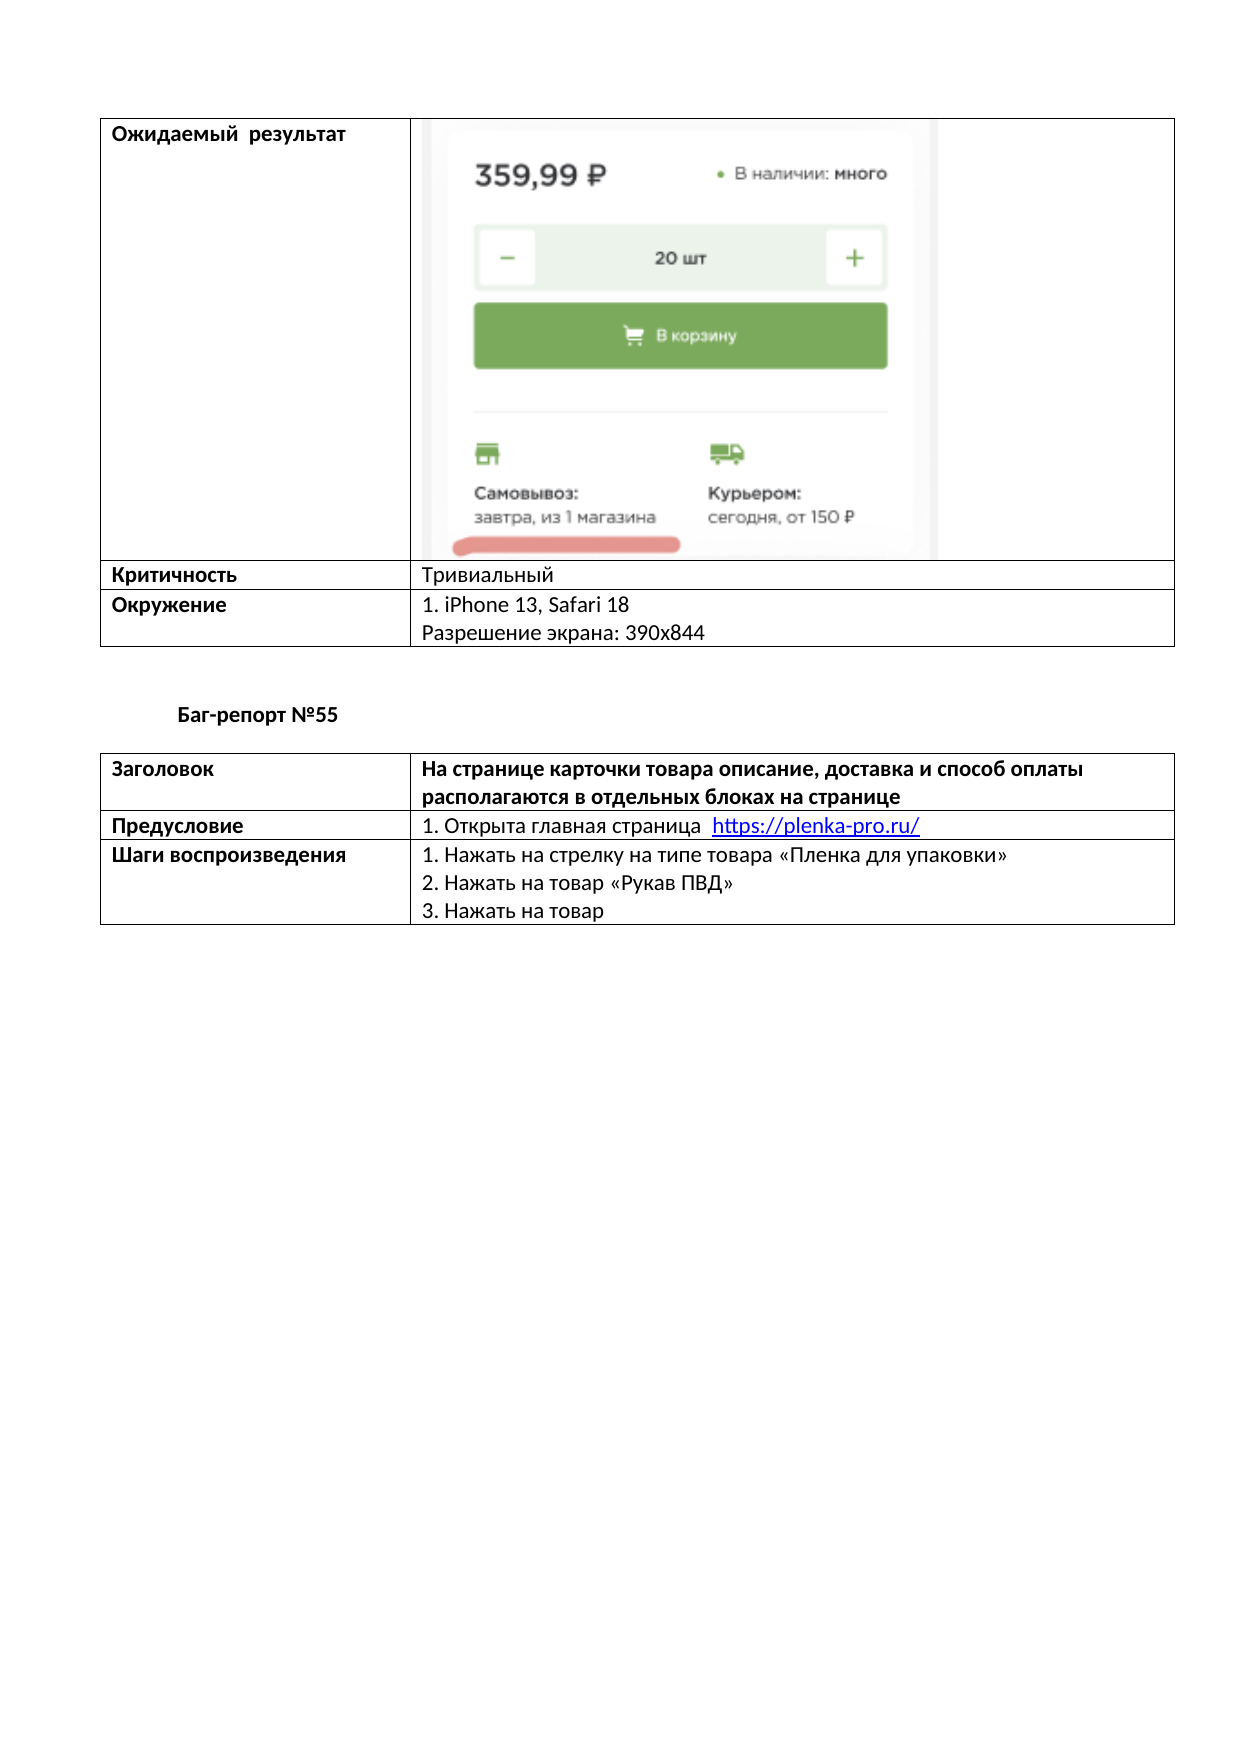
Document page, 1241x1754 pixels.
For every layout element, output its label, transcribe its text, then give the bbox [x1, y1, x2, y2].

picture [421, 119, 939, 560]
table_cell [939, 119, 1174, 559]
table_header На странице карточки товара описание, доставка и способ оплаты располагаются в отдельных блоках на странице [411, 754, 1174, 810]
table_cell [411, 119, 421, 559]
table_cell Предусловие [101, 811, 410, 839]
table_cell Окружение [101, 590, 410, 646]
table_cell 1. Открыта главная страница https://plenka-pro.ru/ [411, 811, 1174, 839]
table_cell Шаги воспроизведения [101, 840, 410, 924]
text Баг-репорт №55 [177, 700, 1152, 728]
table_cell Критичность [101, 561, 410, 589]
table_cell 1. Нажать на стрелку на типе товара «Пленка для упаковки» 2. Нажать на товар «Рукав ПВД» 3. Нажать на товар [411, 840, 1174, 924]
table_cell Тривиальный [411, 561, 1174, 589]
table_header Заголовок [101, 754, 410, 810]
table_cell 1. iPhone 13, Safari 18 Разрешение экрана: 390x844 [411, 590, 1174, 646]
table_cell Ожидаемый результат [101, 119, 410, 559]
